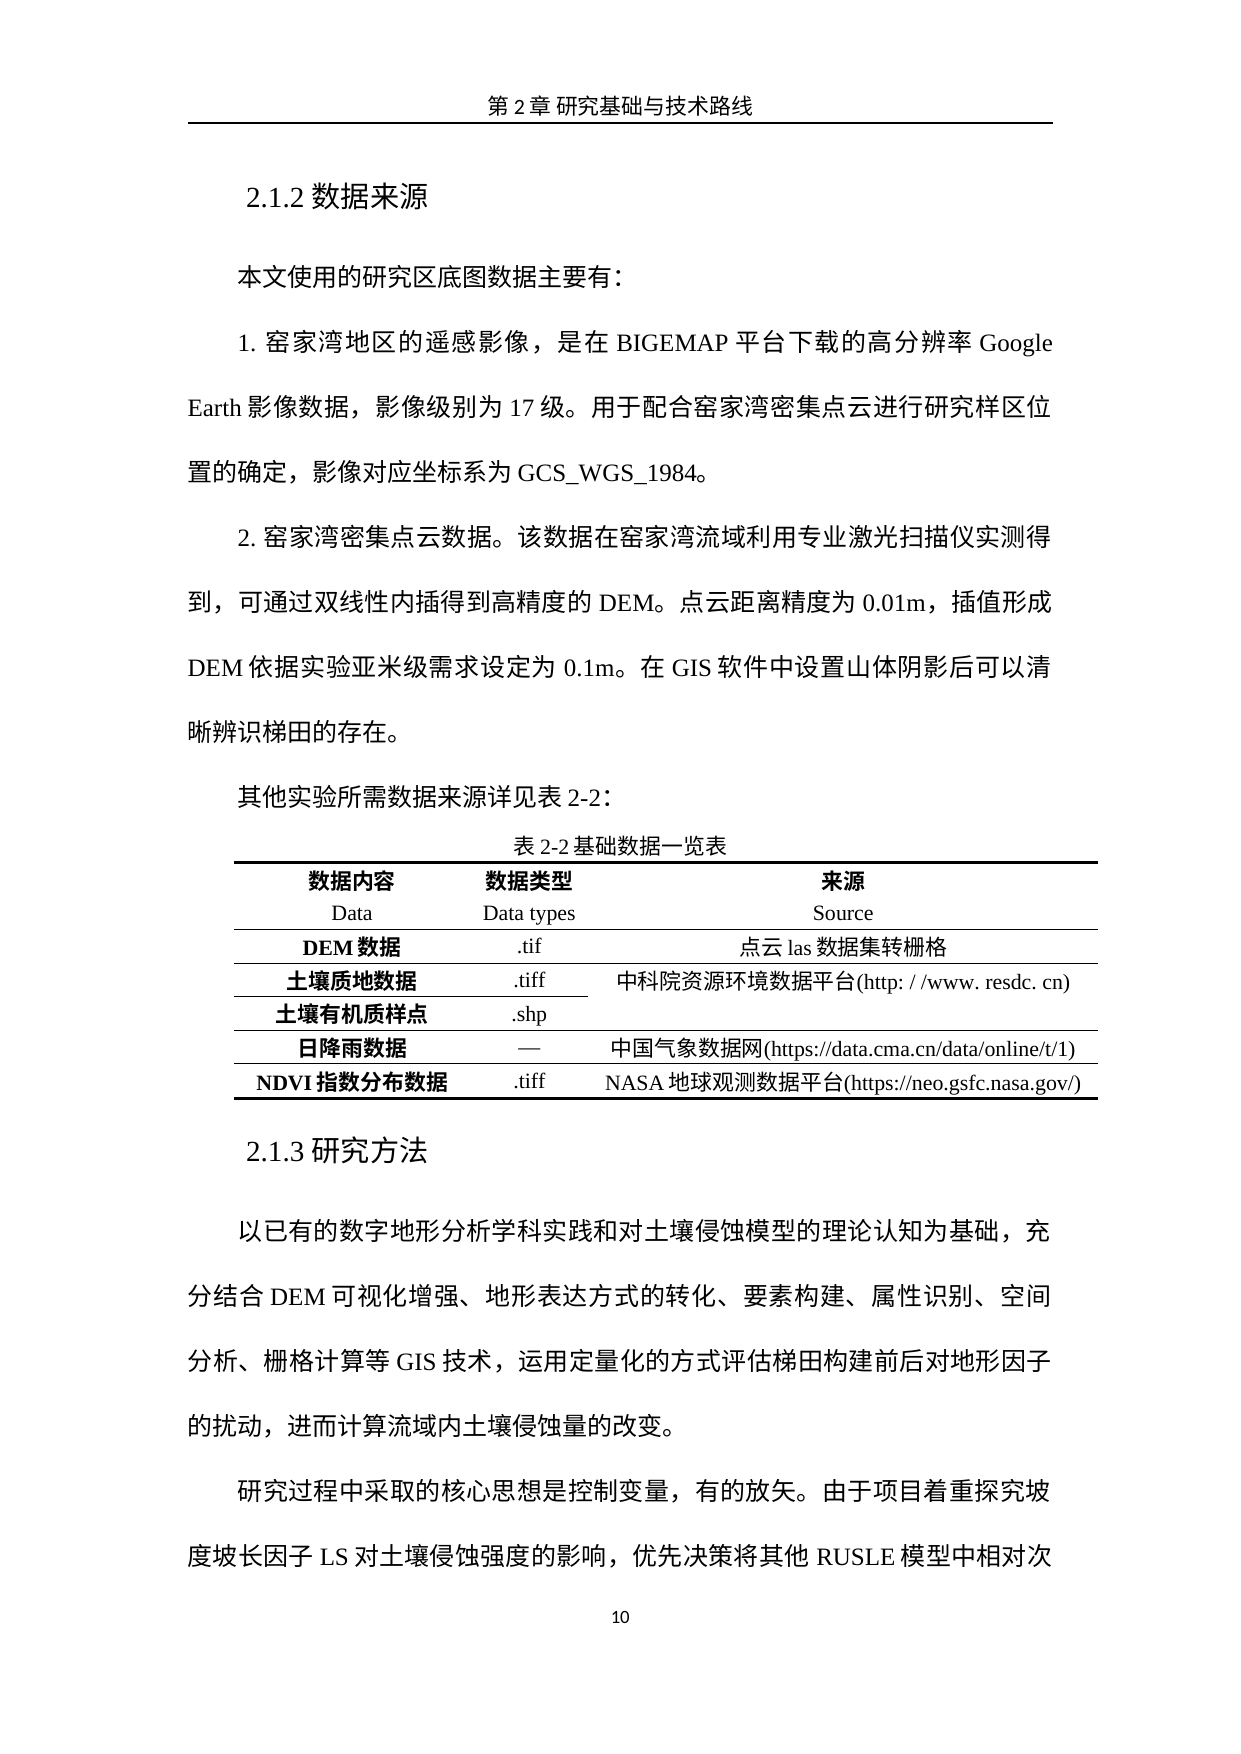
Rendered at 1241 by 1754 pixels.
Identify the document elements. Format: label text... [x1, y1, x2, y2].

table_header 来源 Source [588, 864, 1098, 929]
table_cell DEM数据 [234, 930, 470, 962]
table_cell .tiff [470, 964, 588, 996]
text 2.1.2 数据来源 [187, 162, 1053, 227]
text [187, 1457, 1053, 1587]
table_cell 土壤有机质样点 [234, 997, 470, 1029]
table_cell NDVI指数分布数据 [234, 1064, 470, 1097]
table_header 数据类型 Data types [470, 864, 588, 929]
table_cell — [470, 1031, 588, 1063]
text 本文使用的研究区底图数据主要有： [187, 243, 1053, 308]
text 以已有的数字地形分析学科实践和对土壤侵蚀模型的理论认知为基础，充分结合DEM可视化增强、地形表达方式的转化、要素构建、属性识别、空间分析、栅格计算等GIS技术，运用定量化的方式评估梯田构建前后对地形因子的扰动，进而计算流域内土壤侵蚀量的改变。 [187, 1197, 1053, 1457]
text 1. 窑家湾地区的遥感影像，是在BIGEMAP平台下载的高分辨率Google Earth影像数据，影像级别为17级。用于配合窑家湾密集点云进行研究样区位置的确定，影像对应坐标系为GCS_WGS_1984。 [187, 308, 1053, 503]
table_cell .tif [470, 930, 588, 962]
table_cell .tiff [470, 1064, 588, 1097]
table_header 数据内容 Data [234, 864, 470, 929]
text 2. 窑家湾密集点云数据。该数据在窑家湾流域利用专业激光扫描仪实测得到，可通过双线性内插得到高精度的DEM。点云距离精度为0.01m，插值形成DEM依据实验亚米级需求设定为0.1m。在GIS软件中设置山体阴影后可以清晰辨识梯田的存在。 [187, 503, 1053, 763]
table_cell .shp [470, 997, 588, 1029]
text 表2-2基础数据一览表 [187, 828, 1053, 861]
table_cell 点云las数据集转栅格 [588, 930, 1098, 962]
table_cell 日降雨数据 [234, 1031, 470, 1063]
text 2.1.3 研究方法 [187, 1116, 1053, 1181]
table_cell 中国气象数据网(https://data.cma.cn/data/online/t/1) [588, 1031, 1098, 1063]
text 其他实验所需数据来源详见表2-2： [187, 763, 1053, 828]
table_cell 中科院资源环境数据平台(http: / /www. resdc. cn) [588, 964, 1098, 1029]
table_cell NASA地球观测数据平台(https://neo.gsfc.nasa.gov/) [588, 1064, 1098, 1097]
table_cell 土壤质地数据 [234, 964, 470, 996]
